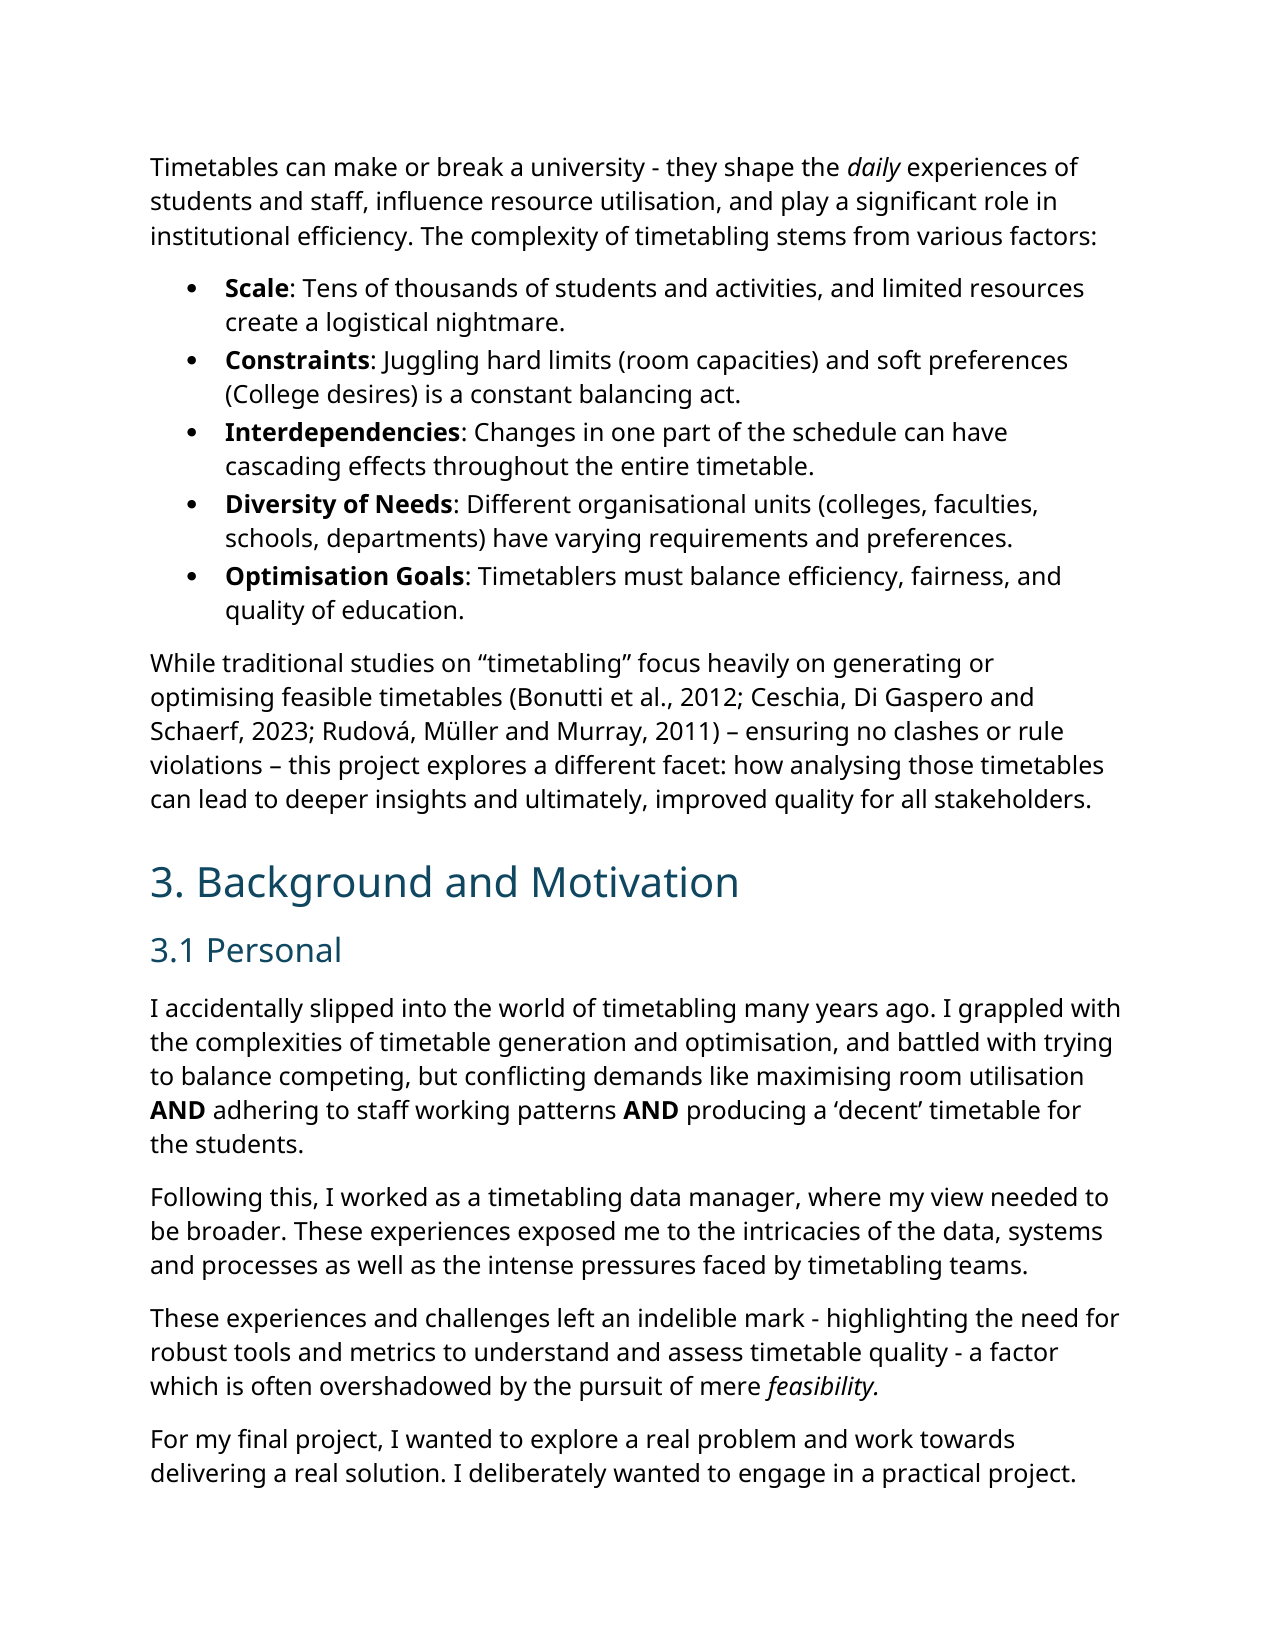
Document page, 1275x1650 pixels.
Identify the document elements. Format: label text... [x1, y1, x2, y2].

list Interdependencies: Changes in one part of the schedule can have cascading effects throughout the entire timetable. [187, 415, 1125, 483]
list Optimisation Goals: Timetablers must balance efficiency, fairness, and quality of education. [187, 558, 1125, 627]
text While traditional studies on “timetabling” focus heavily on generating or optimising feasible timetables (Bonutti et al., 2012; Ceschia, Di Gaspero and Schaerf, 2023; Rudová, Müller and Murray, 2011) – ensuring no clashes or rule violations – this project explores a different facet: how analysing those timetables can lead to deeper insights and ultimately, improved quality for all stakeholders. [150, 645, 1125, 816]
text Following this, I worked as a timetabling data manager, where my view needed to be broader. These experiences exposed me to the intricacies of the data, systems and processes as well as the intense pressures faced by timetabling teams. [150, 1180, 1125, 1282]
list Scale: Tens of thousands of students and activities, and limited resources create a logistical nightmare. [187, 271, 1125, 339]
list Diversity of Needs: Different organisational units (colleges, faculties, schools, departments) have varying requirements and preferences. [187, 487, 1125, 555]
subtitle 3.1 Personal [150, 927, 1125, 972]
text Timetables can make or break a university - they shape the daily experiences of students and staff, influence resource utilisation, and play a significant role in institutional efficiency. The complexity of timetabling stems from various factors: [150, 150, 1125, 252]
text For my final project, I wanted to explore a real problem and work towards delivering a real solution. I deliberately wanted to engage in a practical project. [150, 1422, 1125, 1490]
list Constraints: Juggling hard limits (room capacities) and soft preferences (College desires) is a constant balancing act. [187, 343, 1125, 411]
text I accidentally slipped into the world of timetabling many years ago. I grappled with the complexities of timetable generation and optimisation, and battled with trying to balance competing, but conflicting demands like maximising room utilisation AND adhering to staff working patterns AND producing a ‘decent’ timetable for the students. [150, 991, 1125, 1161]
text These experiences and challenges left an indelible mark - highlighting the need for robust tools and metrics to understand and assess timetable quality - a factor which is often overshadowed by the pursuit of mere feasibility. [150, 1301, 1125, 1403]
subtitle 3. Background and Motivation [150, 853, 1125, 910]
